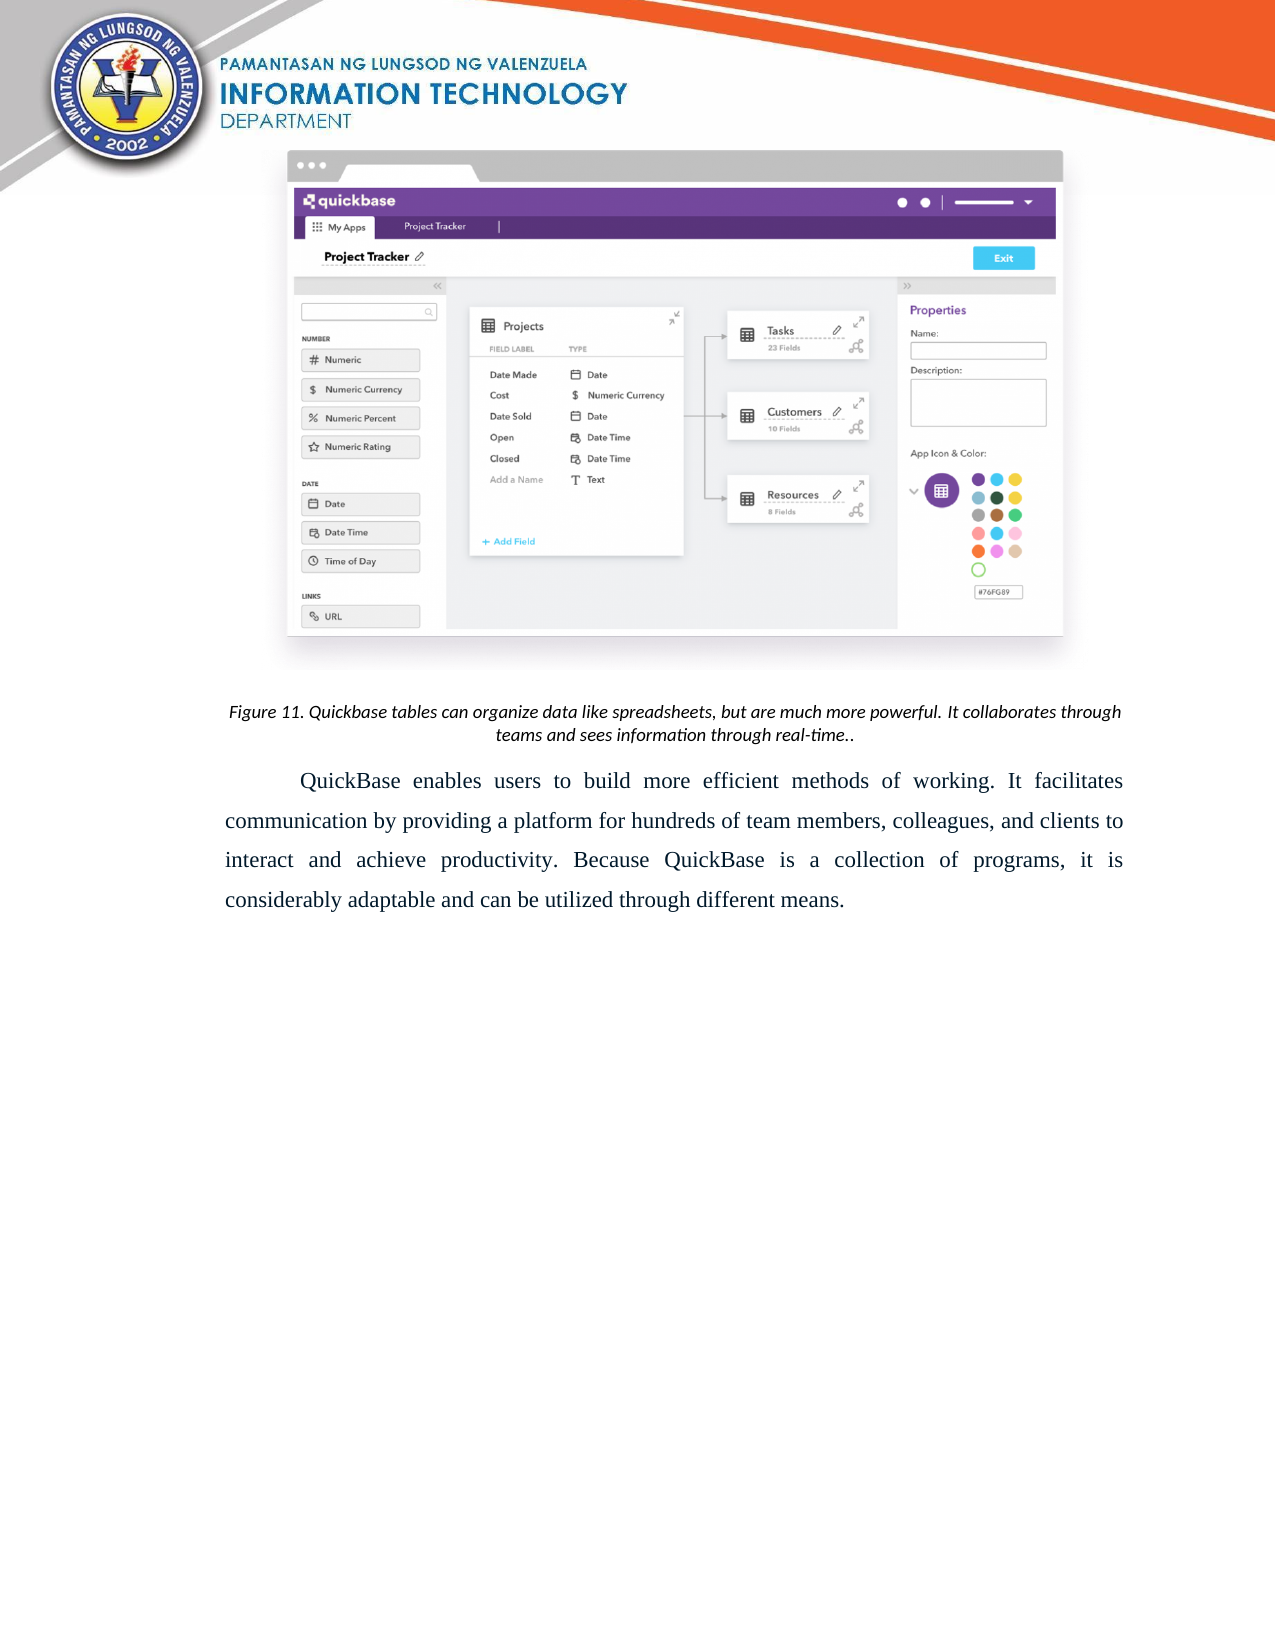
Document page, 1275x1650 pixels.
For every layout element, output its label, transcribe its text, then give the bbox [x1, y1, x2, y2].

text Figure 11. Quickbase tables can organize data like spreadsheets, but are much more powerful. It collaborates through teams and sees information through real-time.. [225, 701, 1125, 746]
picture [0, 0, 1275, 670]
text QuickBase enables users to build more efficient methods of working. It facilitates communication by providing a platform for hundreds of team members, colleagues, and clients to interact and achieve productivity. Because QuickBase is a collection of programs, it is considerably adaptable and can be utilized through different means. [225, 767, 1125, 912]
